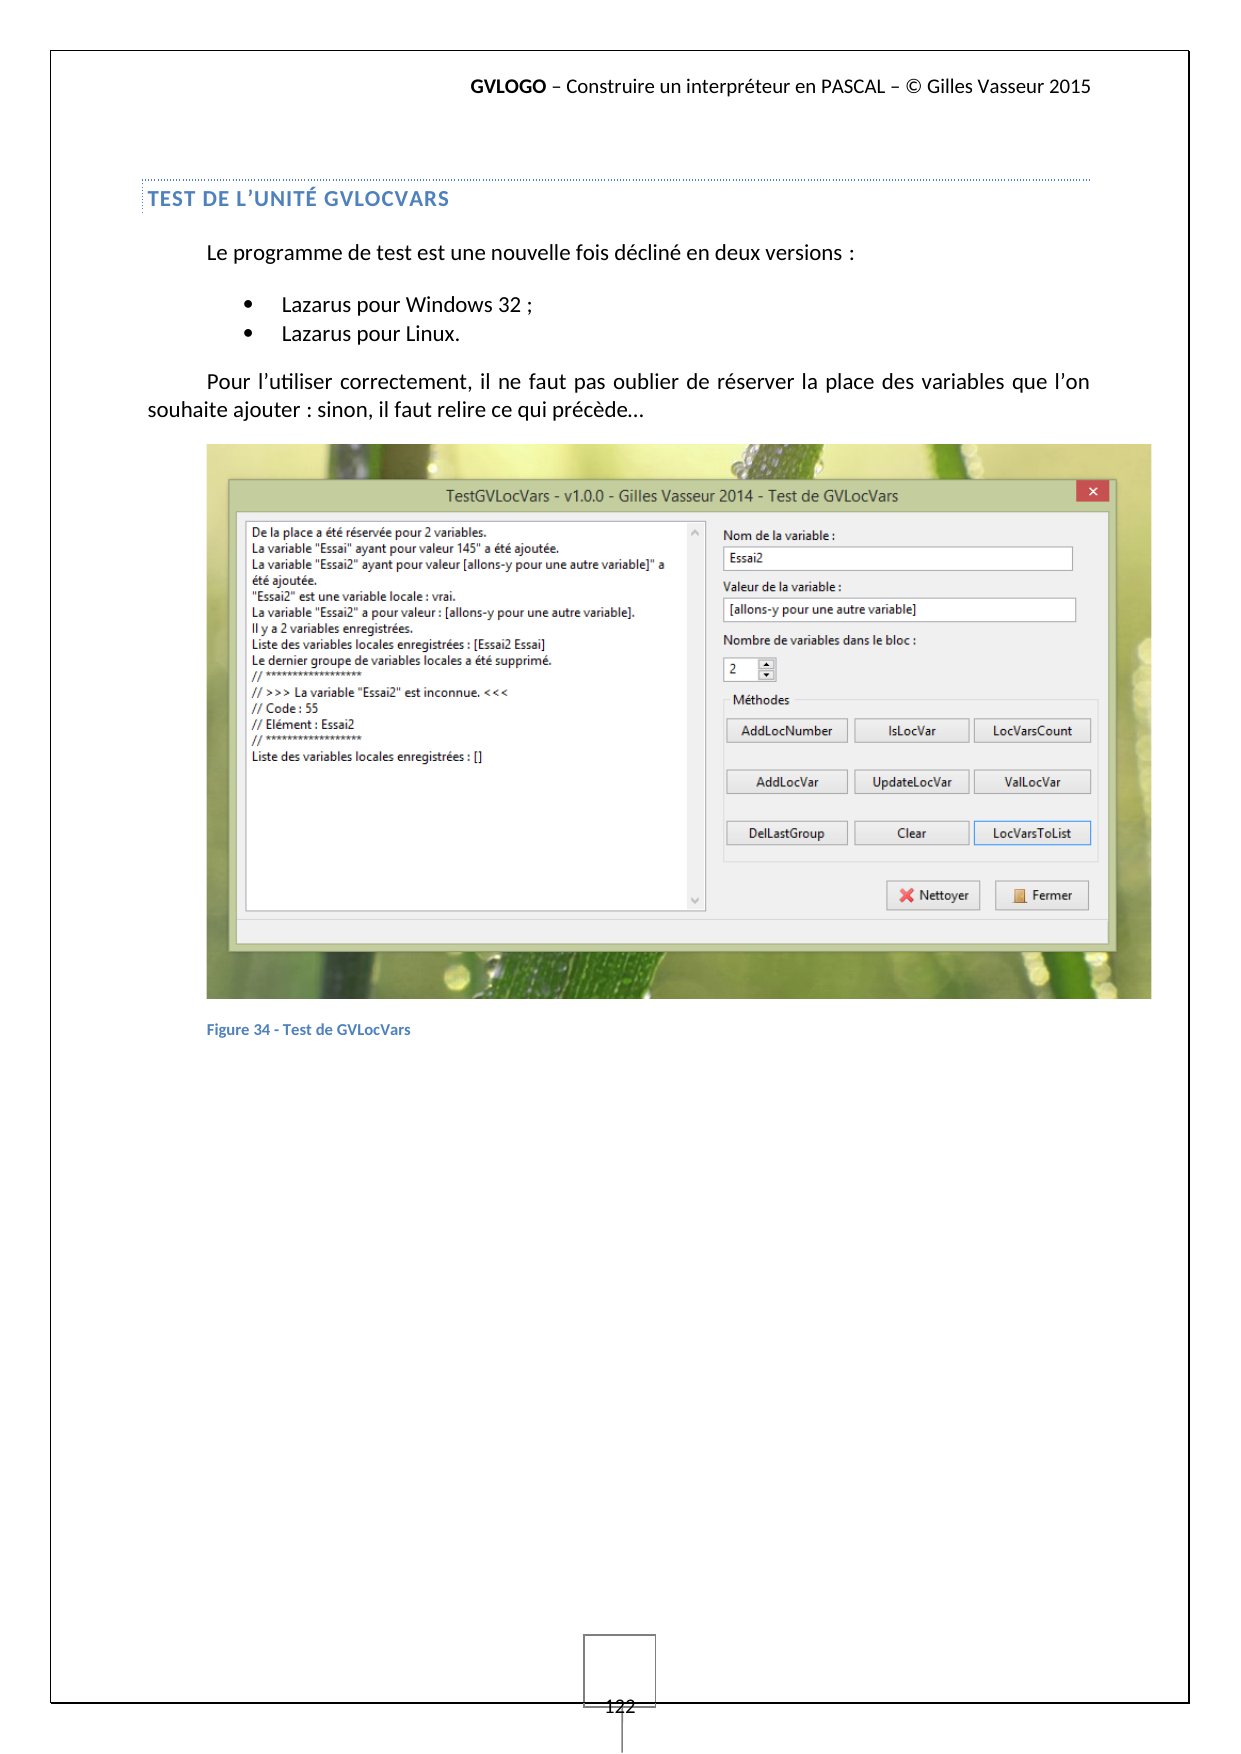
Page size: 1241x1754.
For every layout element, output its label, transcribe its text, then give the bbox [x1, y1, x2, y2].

text Le programme de test est une nouvelle fois décliné en deux versions : [147, 238, 1092, 266]
list Lazarus pour Windows 32 ; [244, 291, 1092, 319]
text Pour l’utiliser correctement, il ne faut pas oublier de réserver la place des variables que l’on souhaite ajouter : sinon, il faut relire ce qui précède… [147, 367, 1092, 423]
list Lazarus pour Linux. [244, 319, 1092, 347]
subtitle Test de l’unité GVLocVars [142, 179, 1092, 213]
picture [206, 444, 1152, 999]
text Figure 34 - Test de GVLocVars [147, 1019, 1092, 1039]
